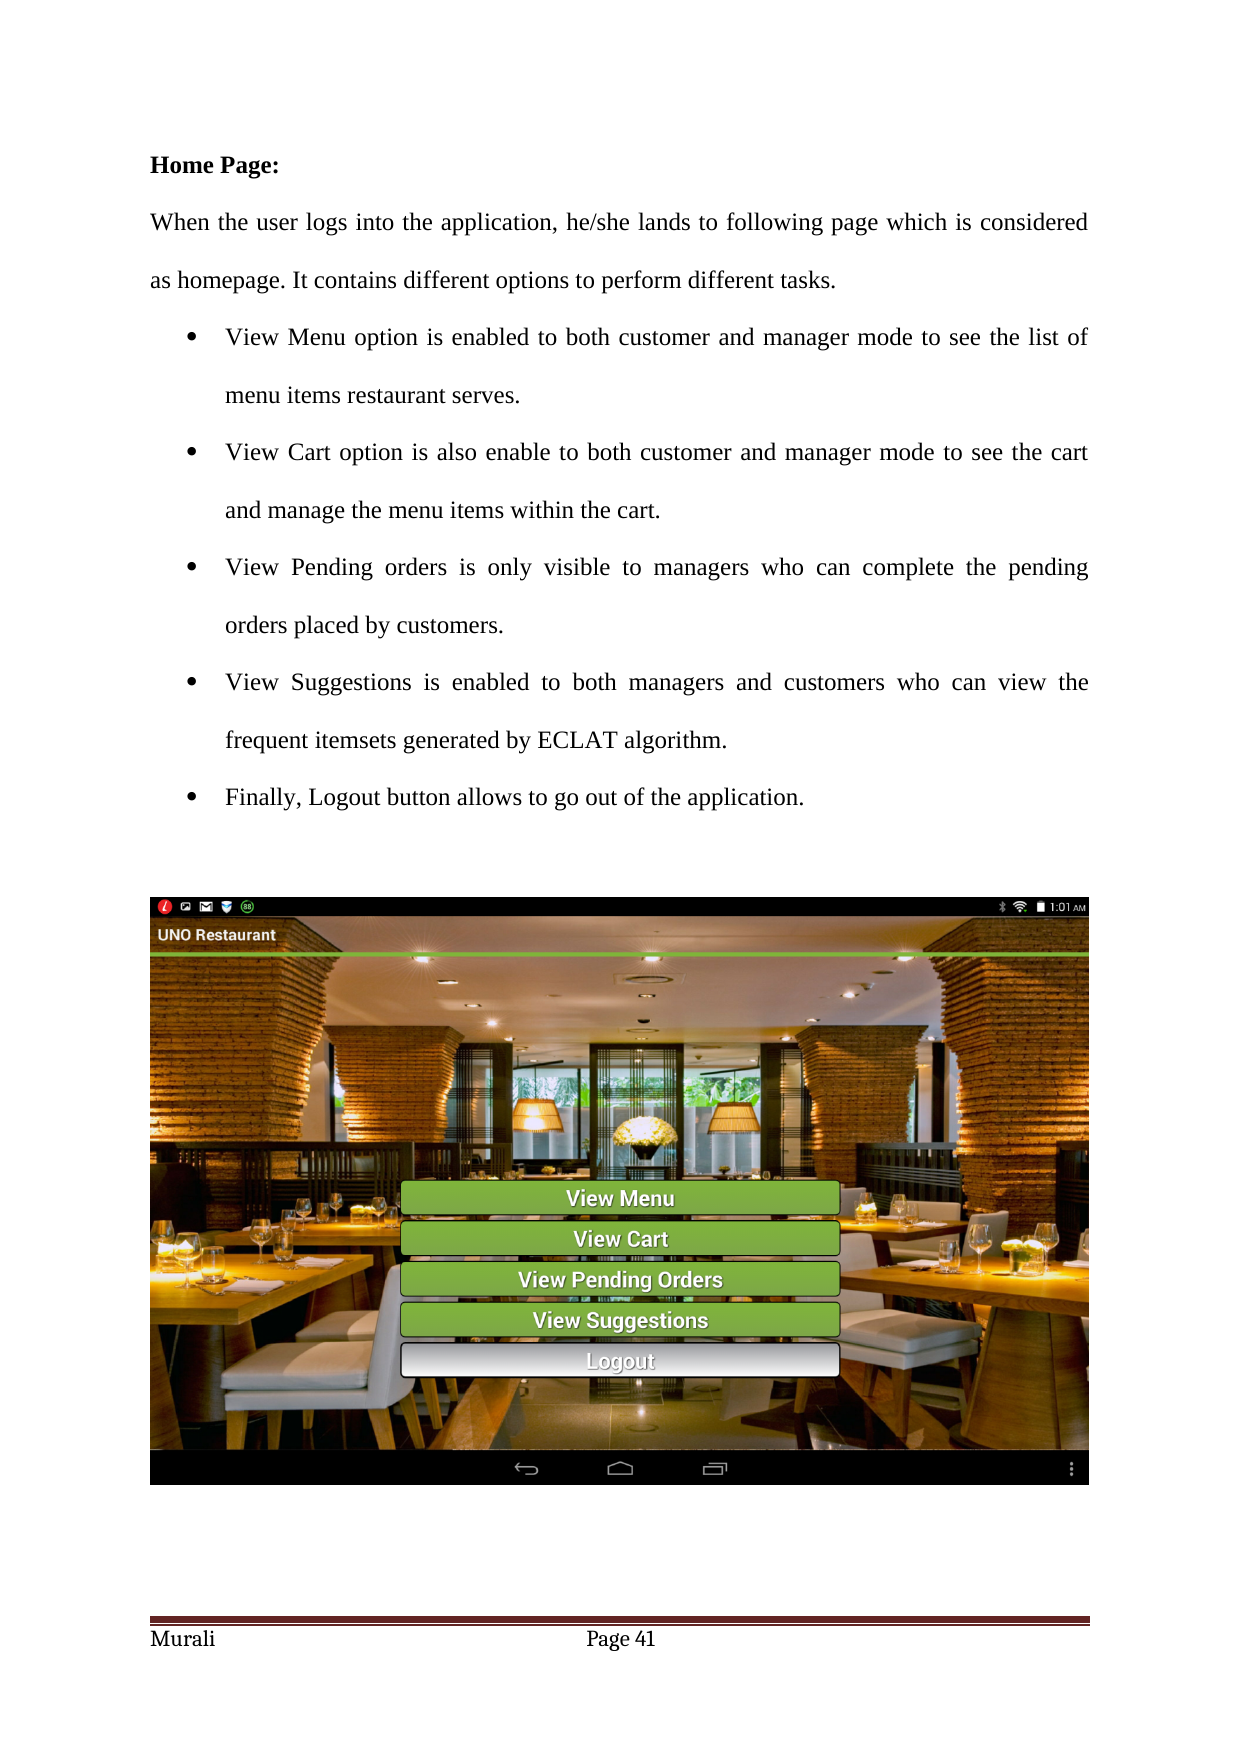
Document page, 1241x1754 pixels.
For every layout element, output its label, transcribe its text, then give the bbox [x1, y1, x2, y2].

list View Suggestions is enabled to both managers and customers who can view the frequent itemsets generated by ECLAT algorithm. [187, 667, 1090, 754]
list Finally, Logout button allows to go out of the application. [187, 782, 1090, 811]
list When the user logs into the application, he/she lands to following page which is considered as homepage. It contains different options to perform different tasks. [150, 207, 1090, 294]
list View Cart option is also enable to both customer and manager mode to see the cart and manage the menu items within the cart. [187, 437, 1090, 524]
list View Menu option is enabled to both customer and manager mode to see the list of menu items restaurant serves. [187, 322, 1090, 409]
list View Pending orders is only visible to managers who can complete the pending orders placed by customers. [187, 552, 1090, 639]
list Home Page: [150, 150, 1090, 179]
picture [150, 897, 1089, 1485]
